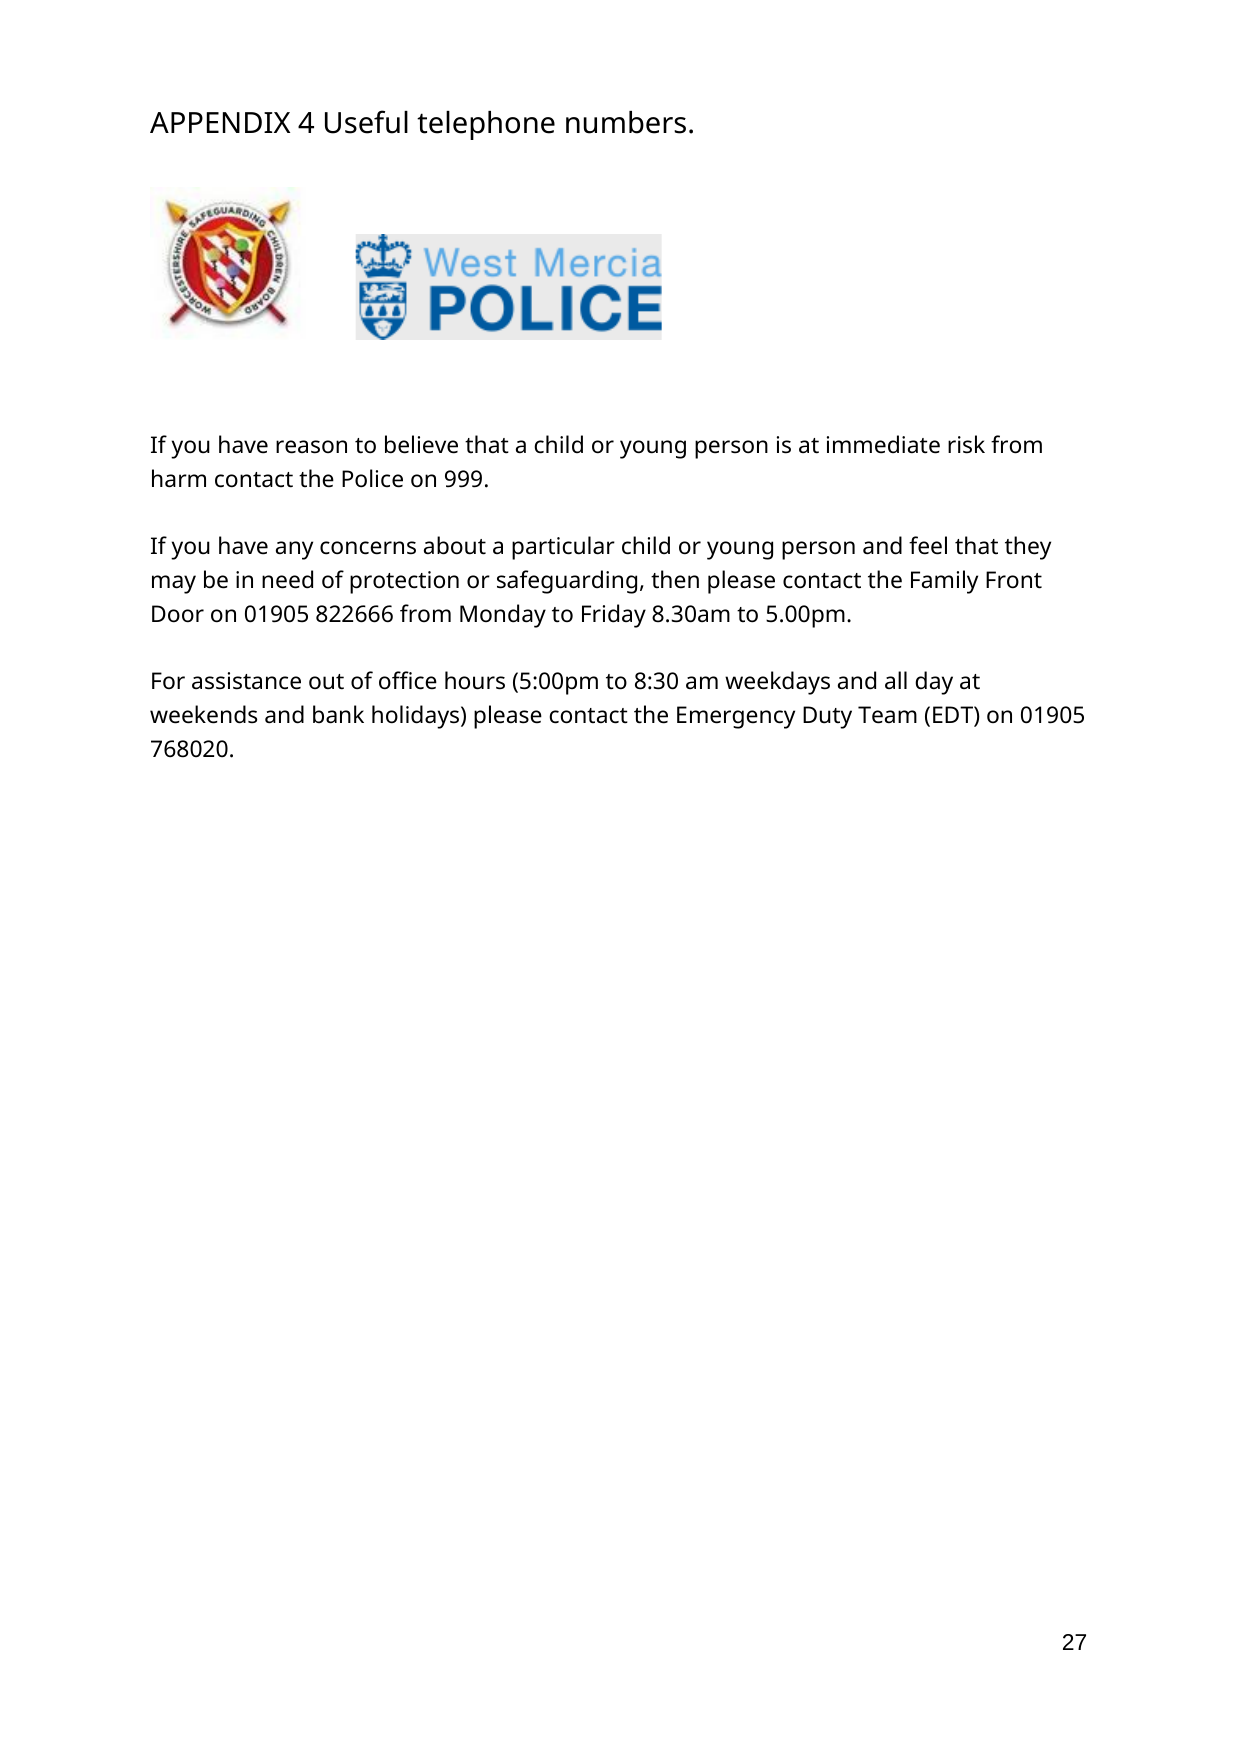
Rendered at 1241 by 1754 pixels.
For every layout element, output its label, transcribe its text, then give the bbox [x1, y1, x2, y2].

text APPENDIX 4 Useful telephone numbers. [150, 102, 1087, 142]
picture [355, 234, 662, 340]
picture [150, 187, 307, 340]
text If you have any concerns about a particular child or young person and feel that they may be in need of protection or safeguarding, then please contact the Family Front Door on 01905 822666 from Monday to Friday 8.30am to 5.00pm. [150, 530, 1087, 629]
text For assistance out of office hours (5:00pm to 8:30 am weekdays and all day at weekends and bank holidays) please contact the Emergency Duty Team (EDT) on 01905 768020. [150, 665, 1087, 764]
text If you have reason to believe that a child or young person is at immediate risk from harm contact the Police on 999. [150, 429, 1087, 494]
